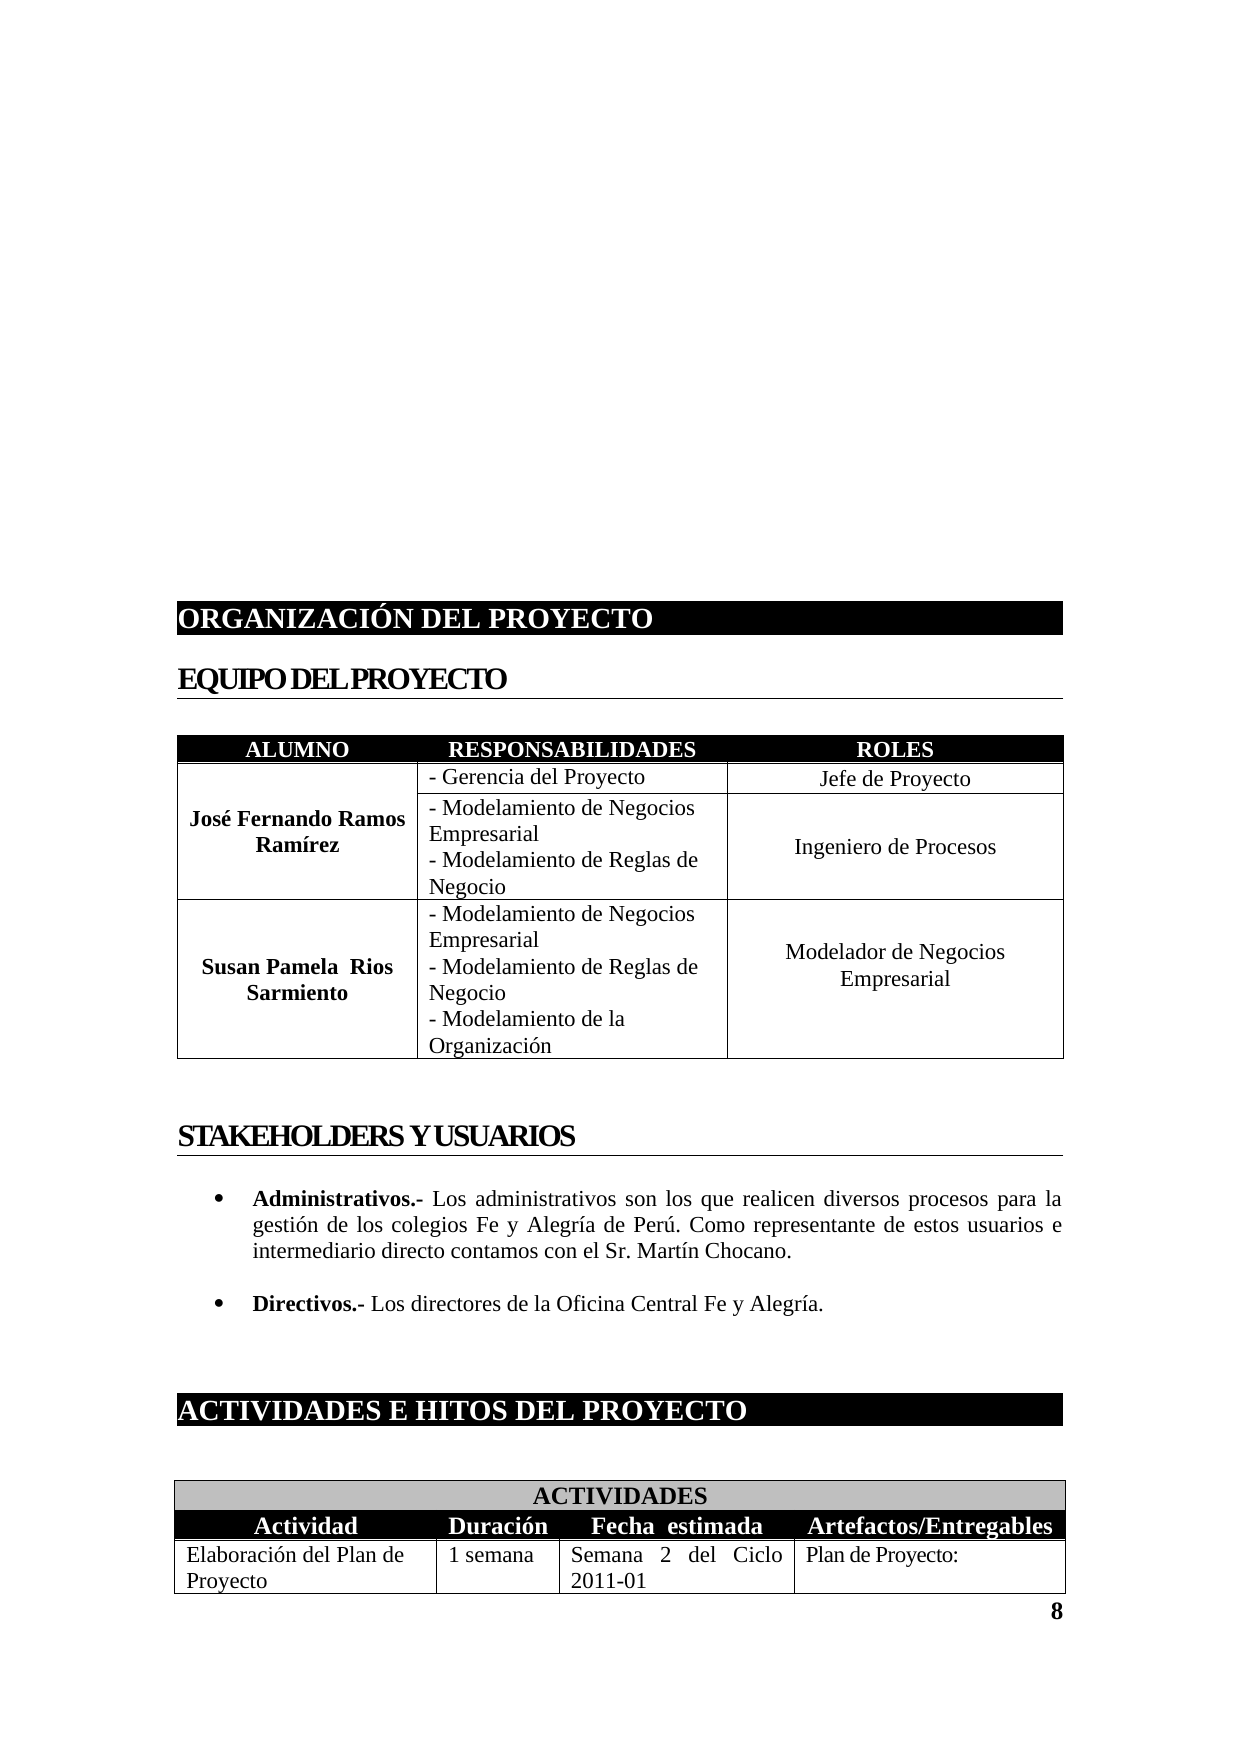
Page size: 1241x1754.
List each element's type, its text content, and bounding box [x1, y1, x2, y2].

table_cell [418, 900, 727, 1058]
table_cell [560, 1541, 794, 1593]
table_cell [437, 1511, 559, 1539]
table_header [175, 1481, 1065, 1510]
subtitle ORGANIZACIÓN DEL PROYECTO [177, 601, 1063, 635]
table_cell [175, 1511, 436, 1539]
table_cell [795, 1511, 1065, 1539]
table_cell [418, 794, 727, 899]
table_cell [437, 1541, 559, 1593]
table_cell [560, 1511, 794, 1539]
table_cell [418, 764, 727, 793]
text EQUIPO DEL PROYECTO [177, 660, 1063, 698]
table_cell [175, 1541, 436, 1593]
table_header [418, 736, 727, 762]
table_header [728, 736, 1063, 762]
text STAKEHOLDERS Y USUARIOS [177, 1117, 1063, 1155]
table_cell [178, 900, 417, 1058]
subtitle ACTIVIDADES E HITOS DEL PROYECTO [177, 1393, 1063, 1426]
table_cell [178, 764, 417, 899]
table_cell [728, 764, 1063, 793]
list Directivos.- Los directores de la Oficina Central Fe y Alegría. [215, 1290, 1063, 1316]
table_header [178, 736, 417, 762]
list Administrativos.- Los administrativos son los que realicen diversos procesos para la gestión de los colegios Fe y Alegría de Perú. Como representante de estos usuarios e intermediario directo contamos con el Sr. Martín Chocano. [215, 1184, 1063, 1264]
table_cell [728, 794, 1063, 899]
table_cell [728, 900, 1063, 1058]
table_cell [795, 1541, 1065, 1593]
